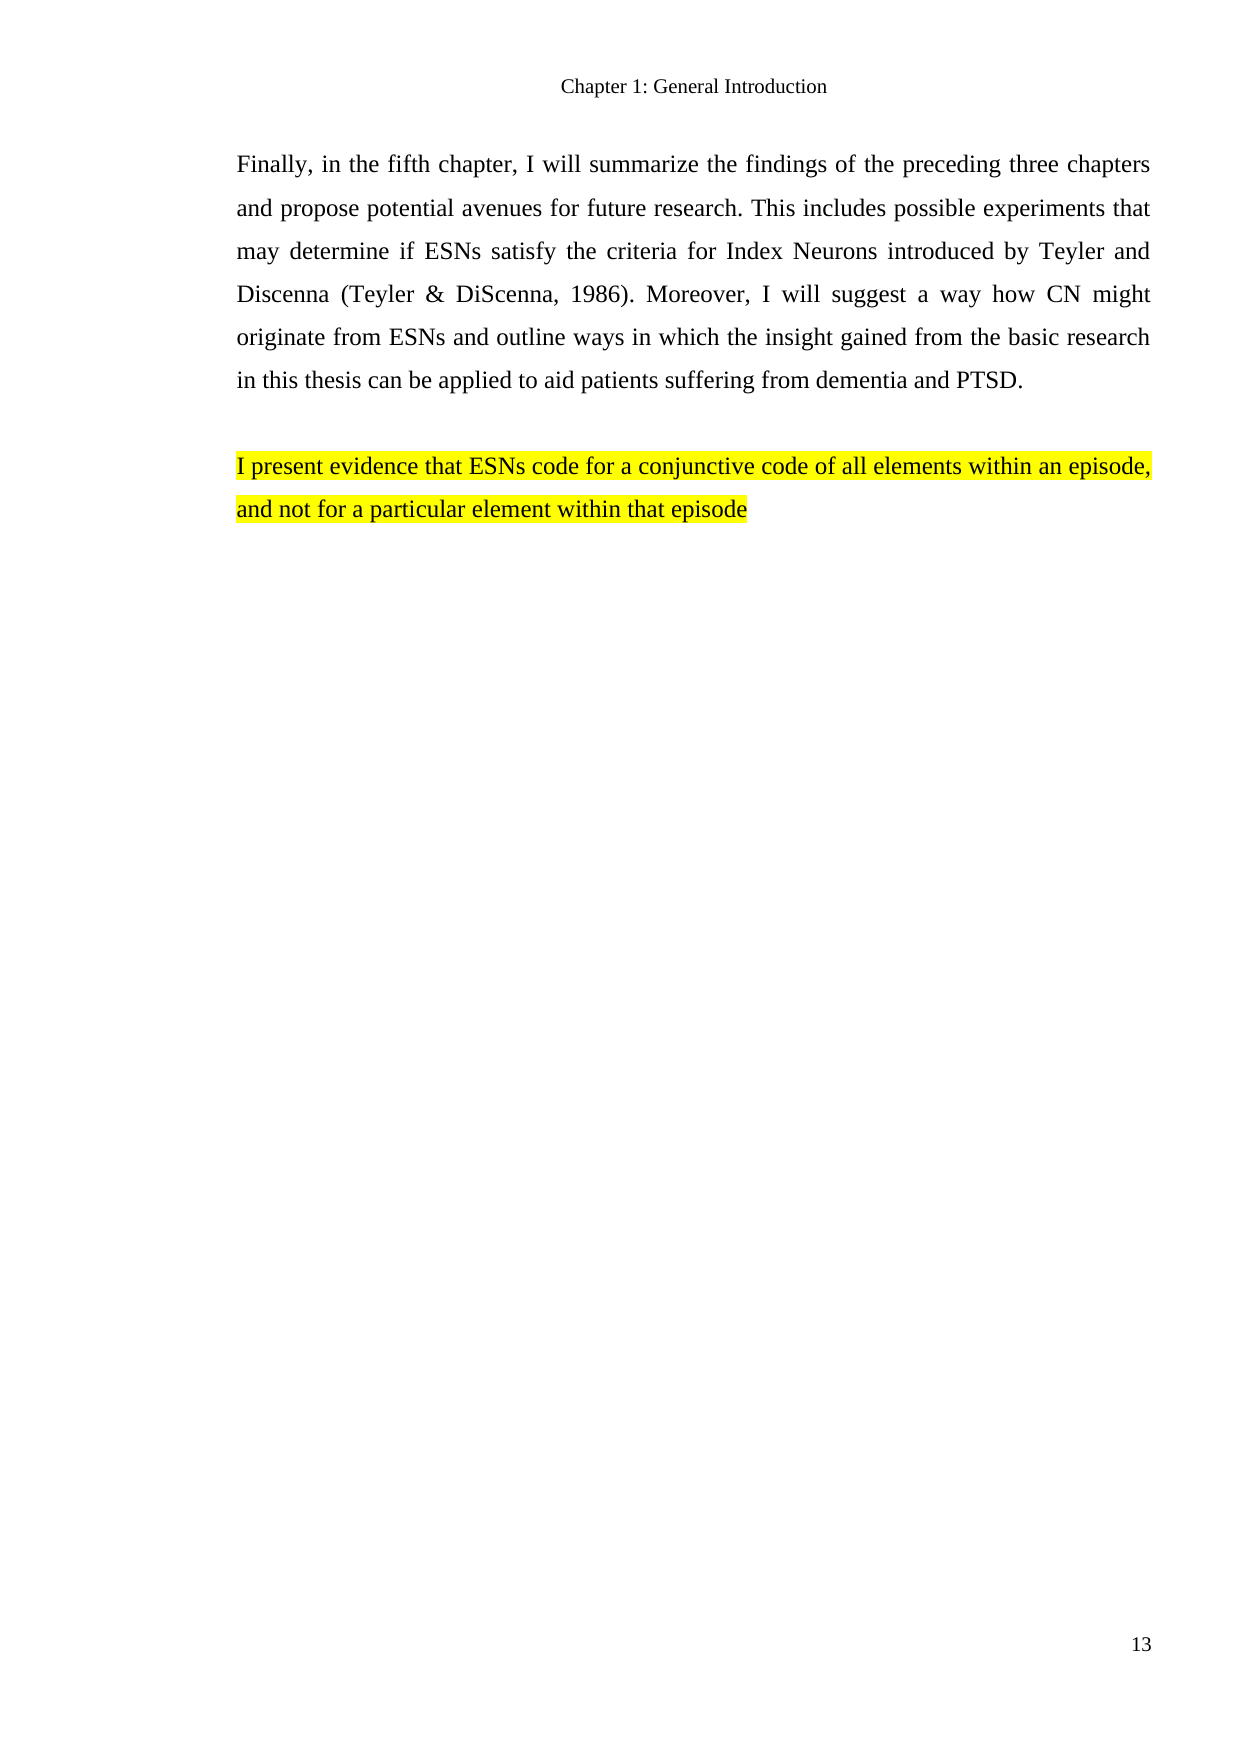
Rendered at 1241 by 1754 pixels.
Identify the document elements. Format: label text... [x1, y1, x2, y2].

text Finally, in the fifth chapter, I will summarize the findings of the preceding three chapters and propose potential avenues for future research. This includes possible experiments that may determine if ESNs satisfy the criteria for Index Neurons introduced by Teyler and Discenna (Teyler & DiScenna, 1986). Moreover, I will suggest a way how CN might originate from ESNs and outline ways in which the insight gained from the basic research in this thesis can be applied to aid patients suffering from dementia and PTSD. [236, 149, 1152, 394]
text I present evidence that ESNs code for a conjunctive code of all elements within an episode, and not for a particular element within that episode [236, 480, 1152, 523]
